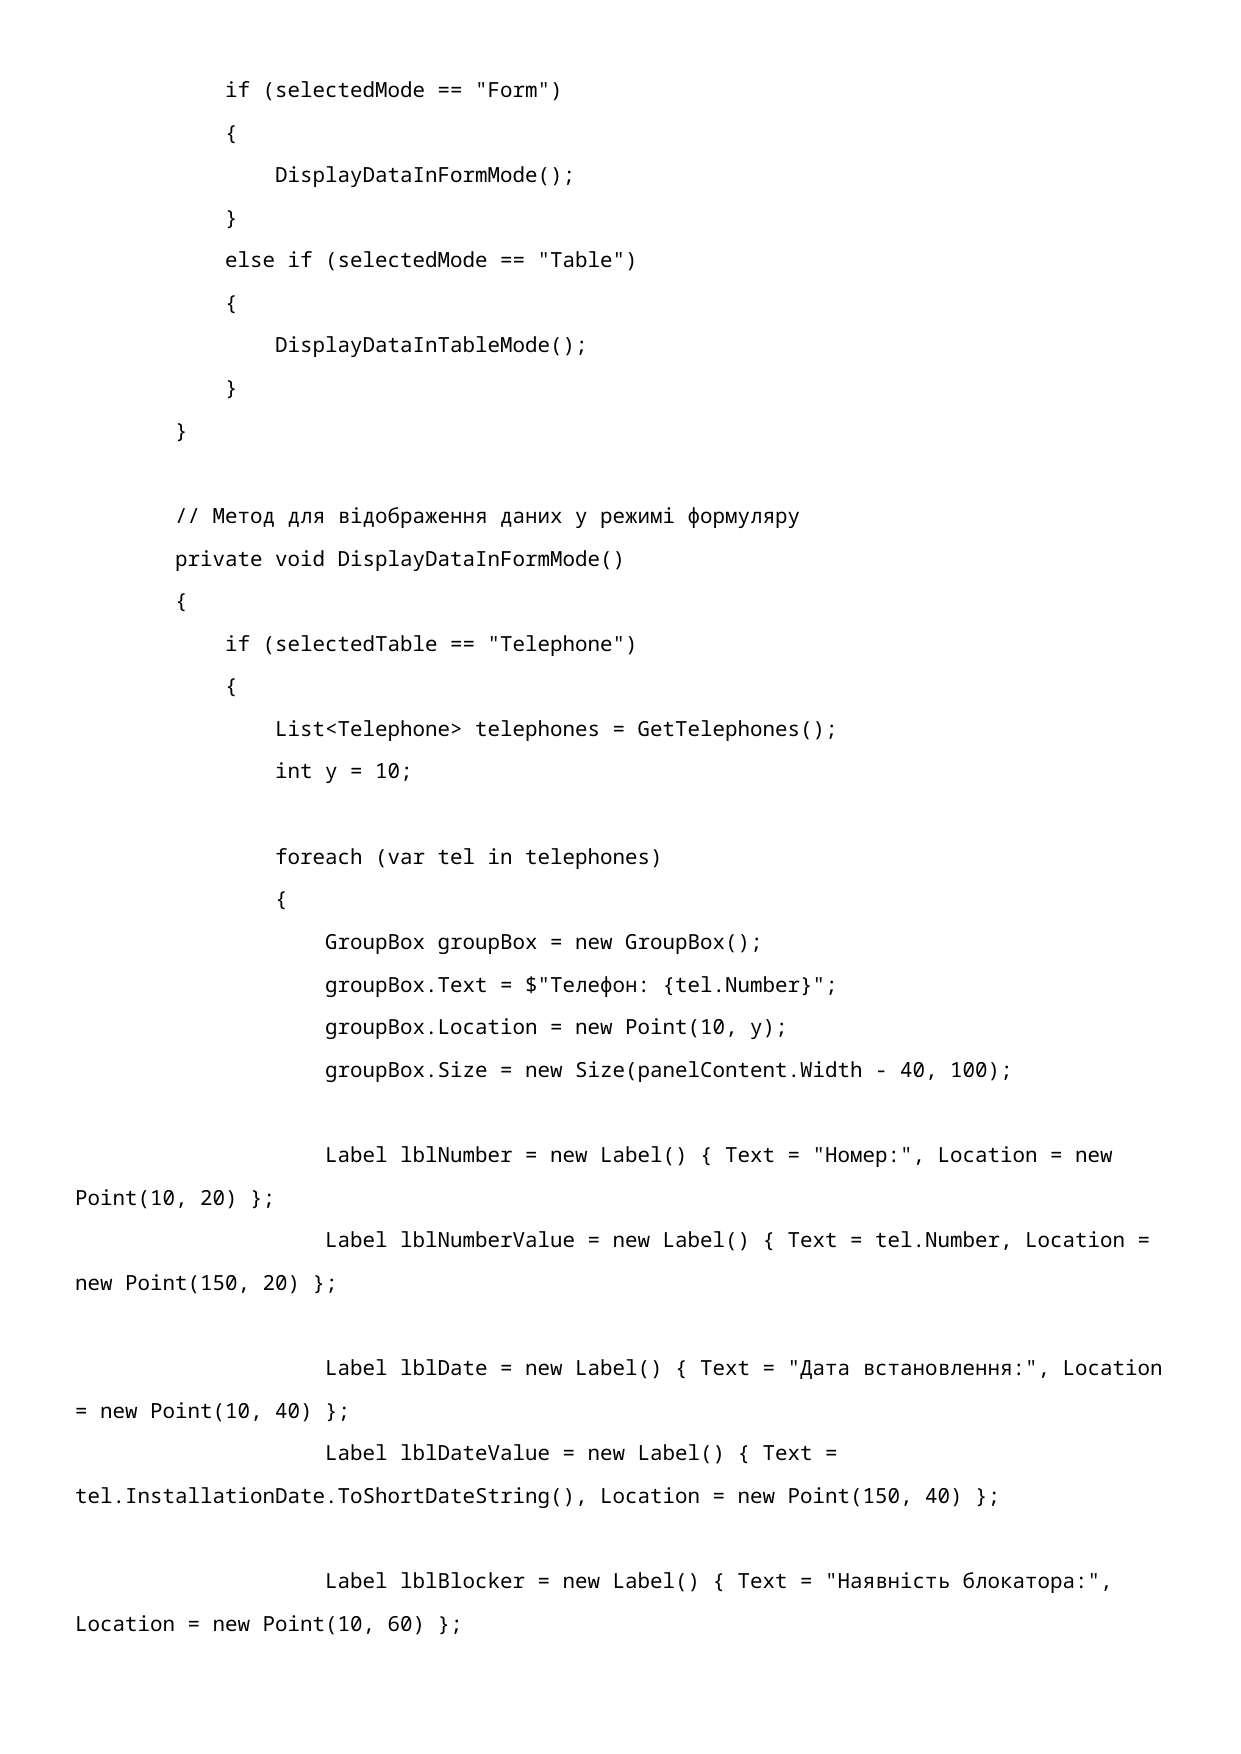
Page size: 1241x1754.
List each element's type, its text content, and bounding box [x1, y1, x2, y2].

text List<Telephone> telephones = GetTelephones(); [75, 714, 1165, 742]
text } [75, 203, 1165, 231]
text { [75, 118, 1165, 146]
text groupBox.Size = new Size(panelContent.Width - 40, 100); [75, 1055, 1165, 1083]
text DisplayDataInTableMode(); [75, 331, 1165, 359]
text } [75, 416, 1165, 444]
text Label lblDate = new Label() { Text = "Дата встановлення:", Location = new Point(10, 40) }; [75, 1353, 1165, 1424]
text GroupBox groupBox = new GroupBox(); [75, 927, 1165, 956]
text DisplayDataInFormMode(); [75, 160, 1165, 189]
text if (selectedTable == "Telephone") [75, 629, 1165, 657]
text Label lblBlocker = new Label() { Text = "Наявність блокатора:", Location = new Point(10, 60) }; [75, 1566, 1165, 1637]
text { [75, 586, 1165, 615]
text // Метод для відображення даних у режимі формуляру [75, 501, 1165, 529]
text int y = 10; [75, 757, 1165, 785]
text private void DisplayDataInFormMode() [75, 544, 1165, 572]
text groupBox.Text = $"Телефон: {tel.Number}"; [75, 970, 1165, 998]
text else if (selectedMode == "Table") [75, 245, 1165, 274]
text Label lblNumberValue = new Label() { Text = tel.Number, Location = new Point(150, 20) }; [75, 1225, 1165, 1296]
text foreach (var tel in telephones) [75, 842, 1165, 870]
text { [75, 671, 1165, 700]
text { [75, 884, 1165, 913]
text if (selectedMode == "Form") [75, 75, 1165, 103]
text } [75, 373, 1165, 402]
text Label lblDateValue = new Label() { Text = tel.InstallationDate.ToShortDateString(), Location = new Point(150, 40) }; [75, 1438, 1165, 1509]
text groupBox.Location = new Point(10, y); [75, 1012, 1165, 1041]
text Label lblNumber = new Label() { Text = "Номер:", Location = new Point(10, 20) }; [75, 1140, 1165, 1211]
text { [75, 288, 1165, 316]
